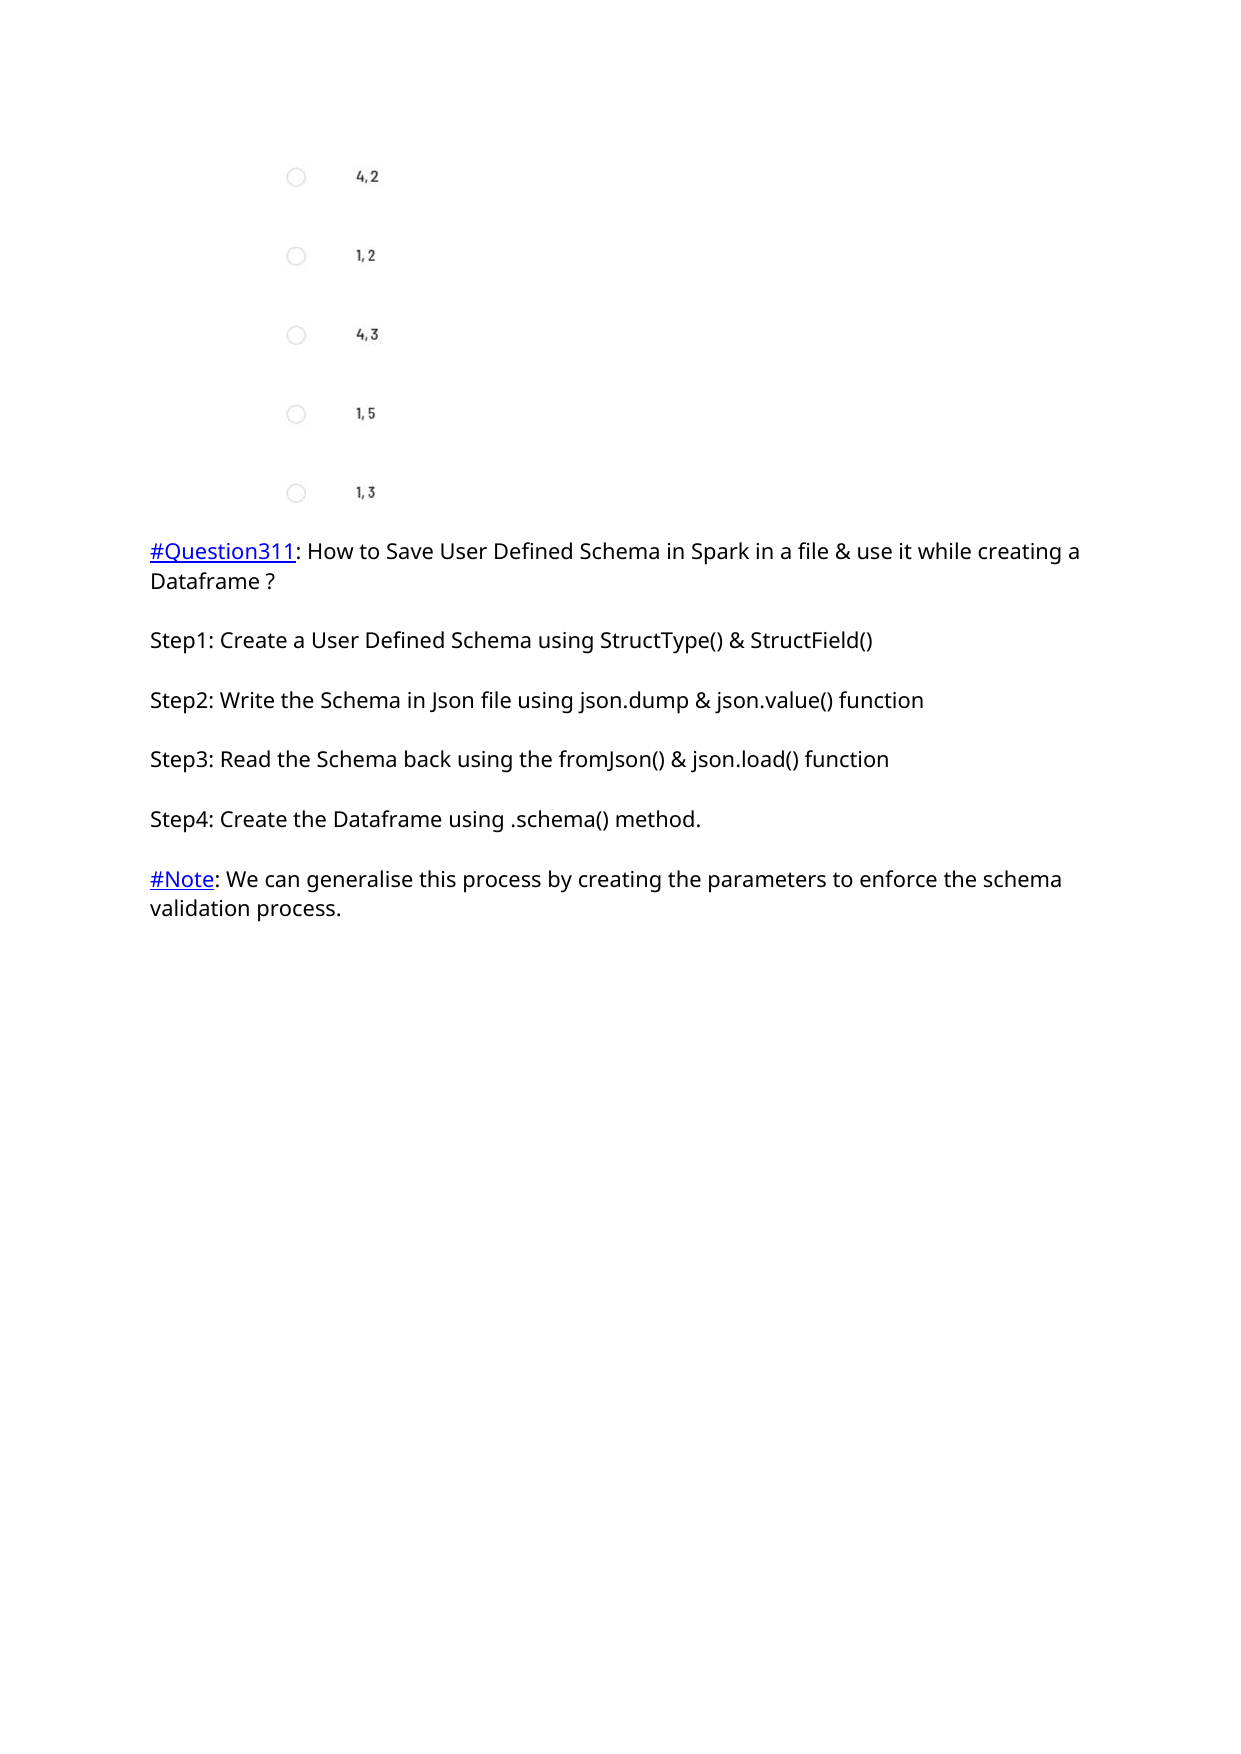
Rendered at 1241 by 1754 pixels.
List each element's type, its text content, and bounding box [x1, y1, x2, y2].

picture [150, 150, 636, 536]
text #Question311: How to Save User Defined Schema in Spark in a file & use it while creating a Dataframe ? Step1: Create a User Defined Schema using StructType() & StructField() Step2: Write the Schema in Json file using json.dump & json.value() function Step3: Read the Schema back using the fromJson() & json.load() function Step4: Create the Dataframe using .schema() method. #Note: We can generalise this process by creating the parameters to enforce the schema validation process. [150, 536, 1090, 983]
